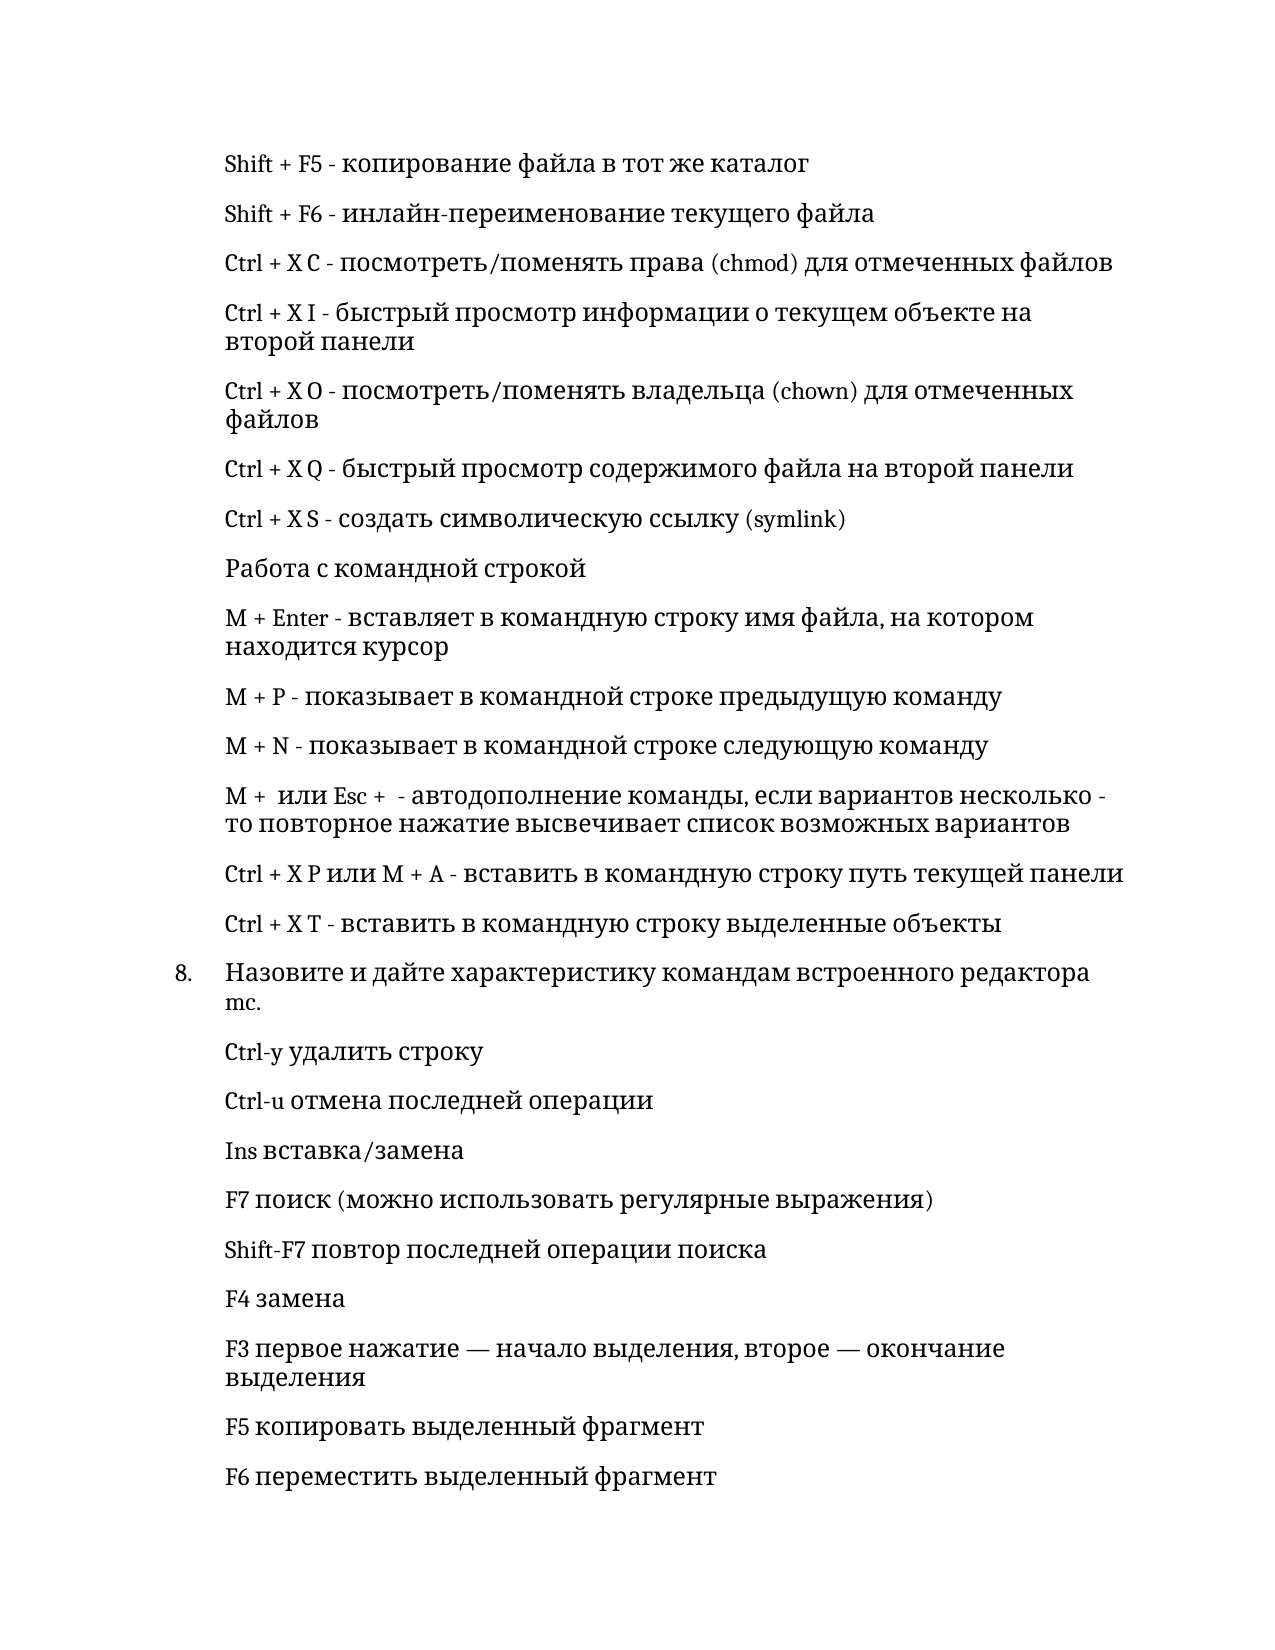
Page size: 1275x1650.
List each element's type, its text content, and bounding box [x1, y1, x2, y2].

list F4 замена [175, 1285, 1125, 1314]
list Ctrl + X Q - быстрый просмотр содержимого файла на второй панели [175, 455, 1125, 484]
list M + P - показывает в командной строке предыдущую команду [175, 682, 1125, 711]
list Ctrl + X S - создать символическую ссылку (symlink) [175, 505, 1125, 534]
list Ctrl-u отмена последней операции [175, 1087, 1125, 1116]
list Ctrl-y удалить строку [175, 1037, 1125, 1066]
list M + N - показывает в командной строке следующую команду [175, 732, 1125, 761]
list Ctrl + X I - быстрый просмотр информации о текущем объекте на второй панели [175, 299, 1125, 356]
list Ctrl + X P или M + A - вставить в командную строку путь текущей панели [175, 860, 1125, 889]
list F3 первое нажатие — начало выделения, второе — окончание выделения [175, 1335, 1125, 1392]
list Ctrl + X T - вставить в командную строку выделенные объекты [175, 909, 1125, 938]
list Shift + F6 - инлайн-переименование текущего файла [175, 199, 1125, 228]
list M + или Esc + - автодополнение команды, если вариантов несколько - то повторное нажатие высвечивает список возможных вариантов [175, 782, 1125, 839]
list Shift-F7 повтор последней операции поиска [175, 1236, 1125, 1264]
list F5 копировать выделенный фрагмент [175, 1413, 1125, 1442]
list Ins вставка/замена [175, 1137, 1125, 1165]
list M + Enter - вставляет в командную строку имя файла, на котором находится курсор [175, 604, 1125, 662]
list Работа с командной строкой [175, 554, 1125, 583]
list Назовите и дайте характеристику командам встроенного редактора mc. [175, 959, 1125, 1017]
list F7 поиск (можно использовать регулярные выражения) [175, 1186, 1125, 1215]
list F6 переместить выделенный фрагмент [175, 1463, 1125, 1492]
list Shift + F5 - копирование файла в тот же каталог [175, 150, 1125, 179]
list Ctrl + X C - посмотреть/поменять права (chmod) для отмеченных файлов [175, 249, 1125, 278]
list Ctrl + X O - посмотреть/поменять владельца (chown) для отмеченных файлов [175, 377, 1125, 434]
